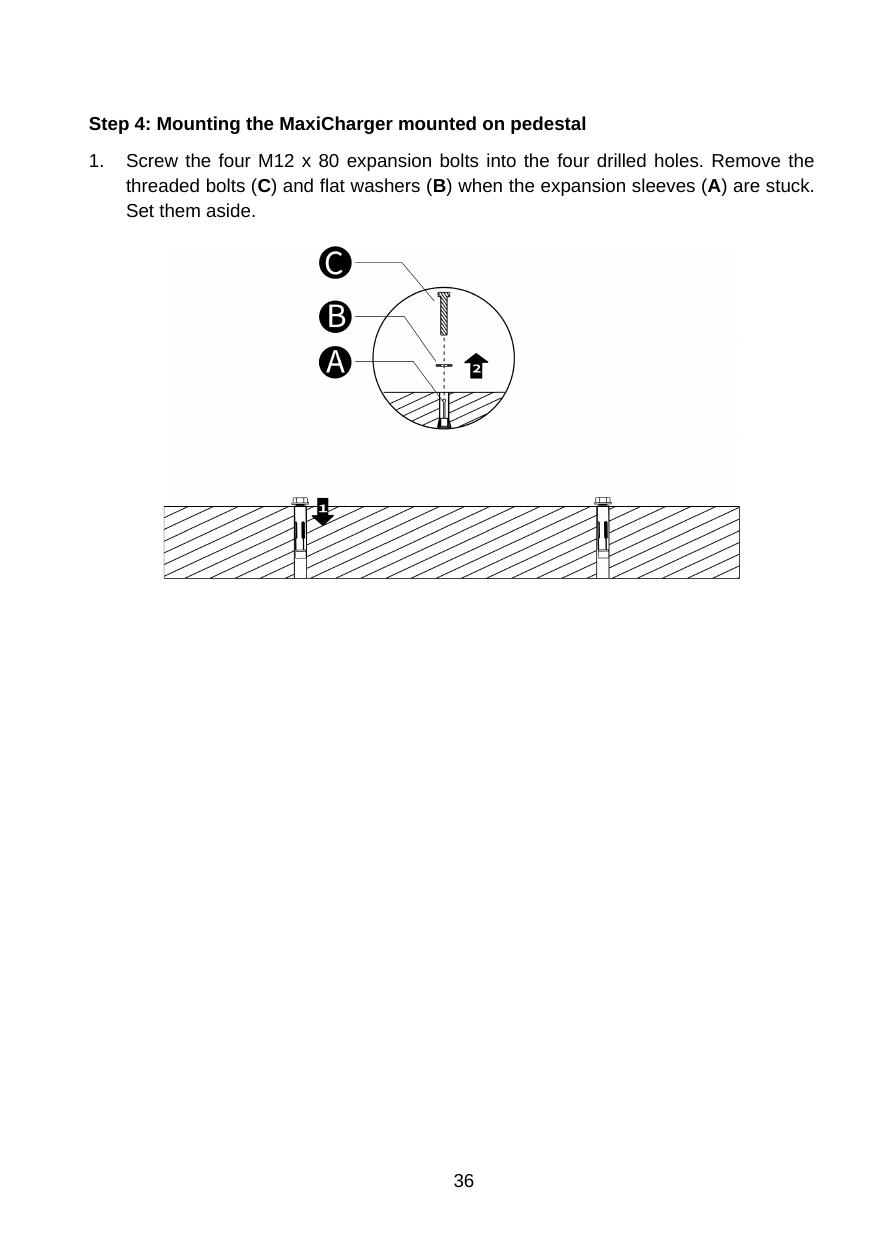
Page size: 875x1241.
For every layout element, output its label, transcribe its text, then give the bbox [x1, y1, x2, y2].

picture [163, 246, 740, 579]
list Screw the four M12 x 80 expansion bolts into the four drilled holes. Remove the threaded bolts (C) and flat washers (B) when the expansion sleeves (A) are stuck. Set them aside. [89, 147, 815, 222]
text Step 4: Mounting the MaxiCharger mounted on pedestal [89, 109, 815, 134]
